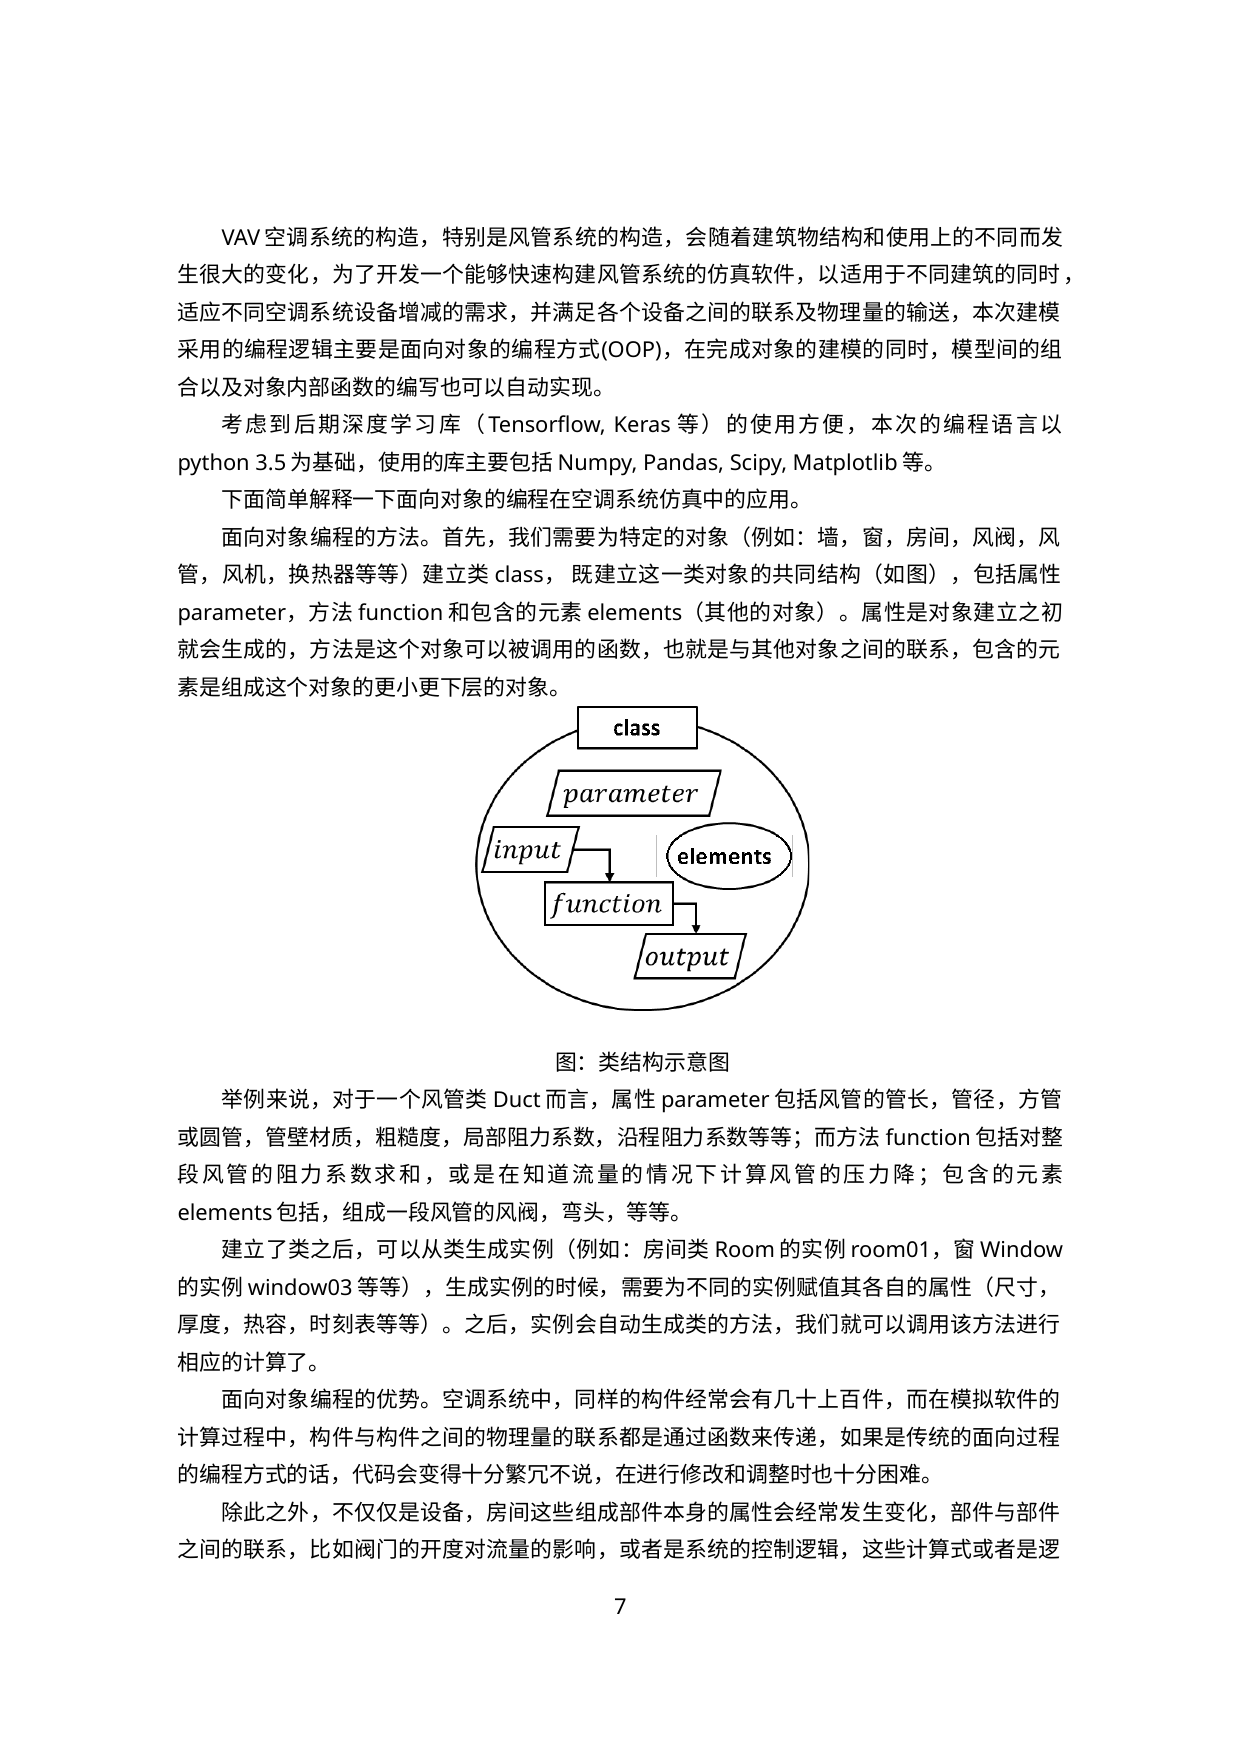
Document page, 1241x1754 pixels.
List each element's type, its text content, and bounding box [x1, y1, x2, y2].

text VAV空调系统的构造，特别是风管系统的构造，会随着建筑物结构和使用上的不同而发生很大的变化，为了开发一个能够快速构建风管系统的仿真软件，以适用于不同建筑的同时，适应不同空调系统设备增减的需求，并满足各个设备之间的联系及物理量的输送，本次建模采用的编程逻辑主要是面向对象的编程方式(OOP)，在完成对象的建模的同时，模型间的组合以及对象内部函数的编写也可以自动实现。 [177, 217, 1063, 404]
text 举例来说，对于一个风管类Duct而言，属性parameter包括风管的管长，管径，方管或圆管，管壁材质，粗糙度，局部阻力系数，沿程阻力系数等等；而方法function包括对整段风管的阻力系数求和，或是在知道流量的情况下计算风管的压力降；包含的元素elements包括，组成一段风管的风阀，弯头，等等。 [177, 1079, 1063, 1229]
text 下面简单解释一下面向对象的编程在空调系统仿真中的应用。 [177, 479, 1063, 517]
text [177, 1492, 1063, 1567]
text 面向对象编程的优势。空调系统中，同样的构件经常会有几十上百件，而在模拟软件的计算过程中，构件与构件之间的物理量的联系都是通过函数来传递，如果是传统的面向过程的编程方式的话，代码会变得十分繁冗不说，在进行修改和调整时也十分困难。 [177, 1379, 1063, 1492]
text 建立了类之后，可以从类生成实例（例如：房间类Room的实例room01，窗Window的实例window03等等），生成实例的时候，需要为不同的实例赋值其各自的属性（尺寸，厚度，热容，时刻表等等）。之后，实例会自动生成类的方法，我们就可以调用该方法进行相应的计算了。 [177, 1229, 1063, 1379]
text 面向对象编程的方法。首先，我们需要为特定的对象（例如：墙，窗，房间，风阀，风管，风机，换热器等等）建立类class， 既建立这一类对象的共同结构（如图），包括属性parameter，方法function和包含的元素elements（其他的对象）。属性是对象建立之初就会生成的，方法是这个对象可以被调用的函数，也就是与其他对象之间的联系，包含的元素是组成这个对象的更小更下层的对象。 [177, 517, 1063, 704]
text 图：类结构示意图 [177, 1042, 1063, 1079]
text 考虑到后期深度学习库（Tensorflow, Keras等）的使用方便，本次的编程语言以python 3.5为基础，使用的库主要包括Numpy, Pandas, Scipy, Matplotlib等。 [177, 404, 1063, 479]
